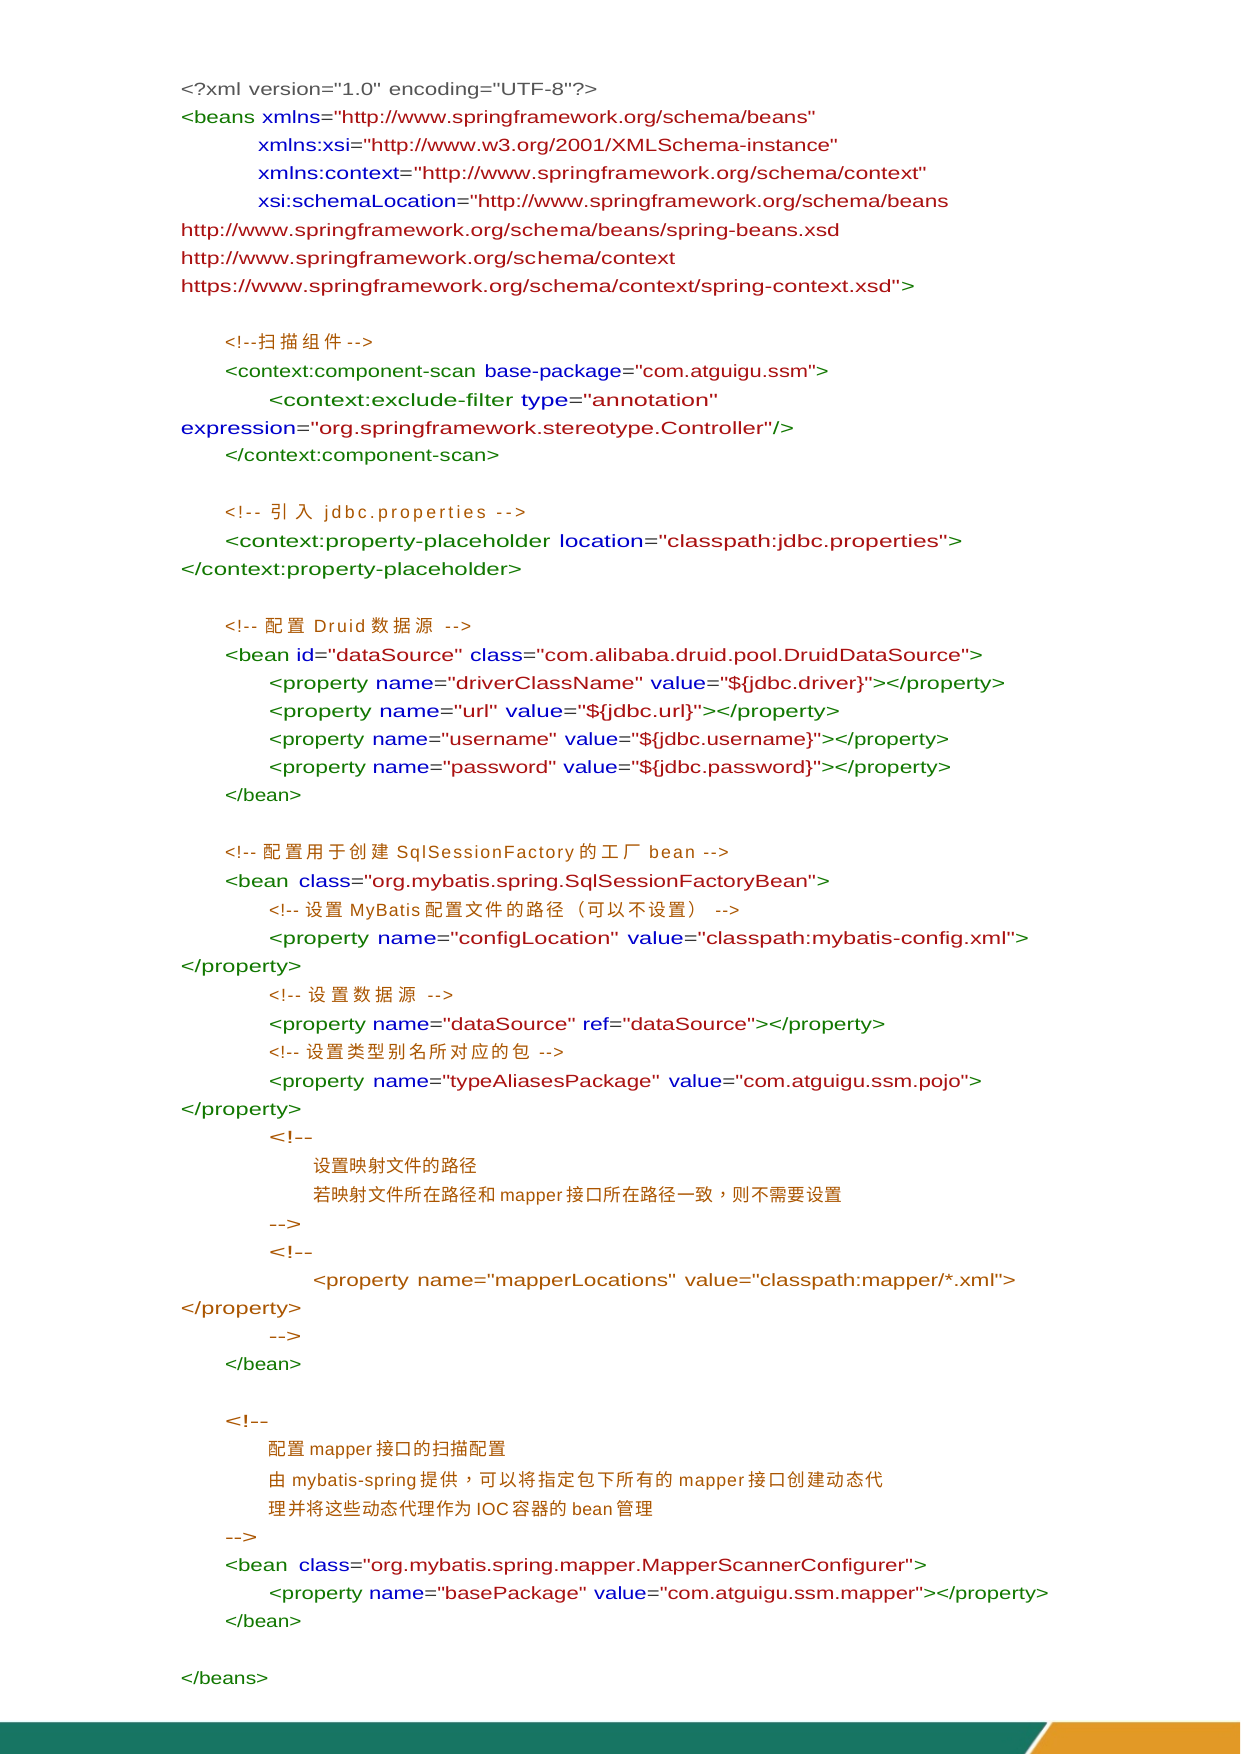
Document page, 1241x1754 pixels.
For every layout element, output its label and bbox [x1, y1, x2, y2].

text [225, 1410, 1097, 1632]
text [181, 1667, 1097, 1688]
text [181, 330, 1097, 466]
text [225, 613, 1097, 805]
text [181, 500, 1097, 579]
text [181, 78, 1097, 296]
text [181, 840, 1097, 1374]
picture [0, 1720, 1241, 1754]
